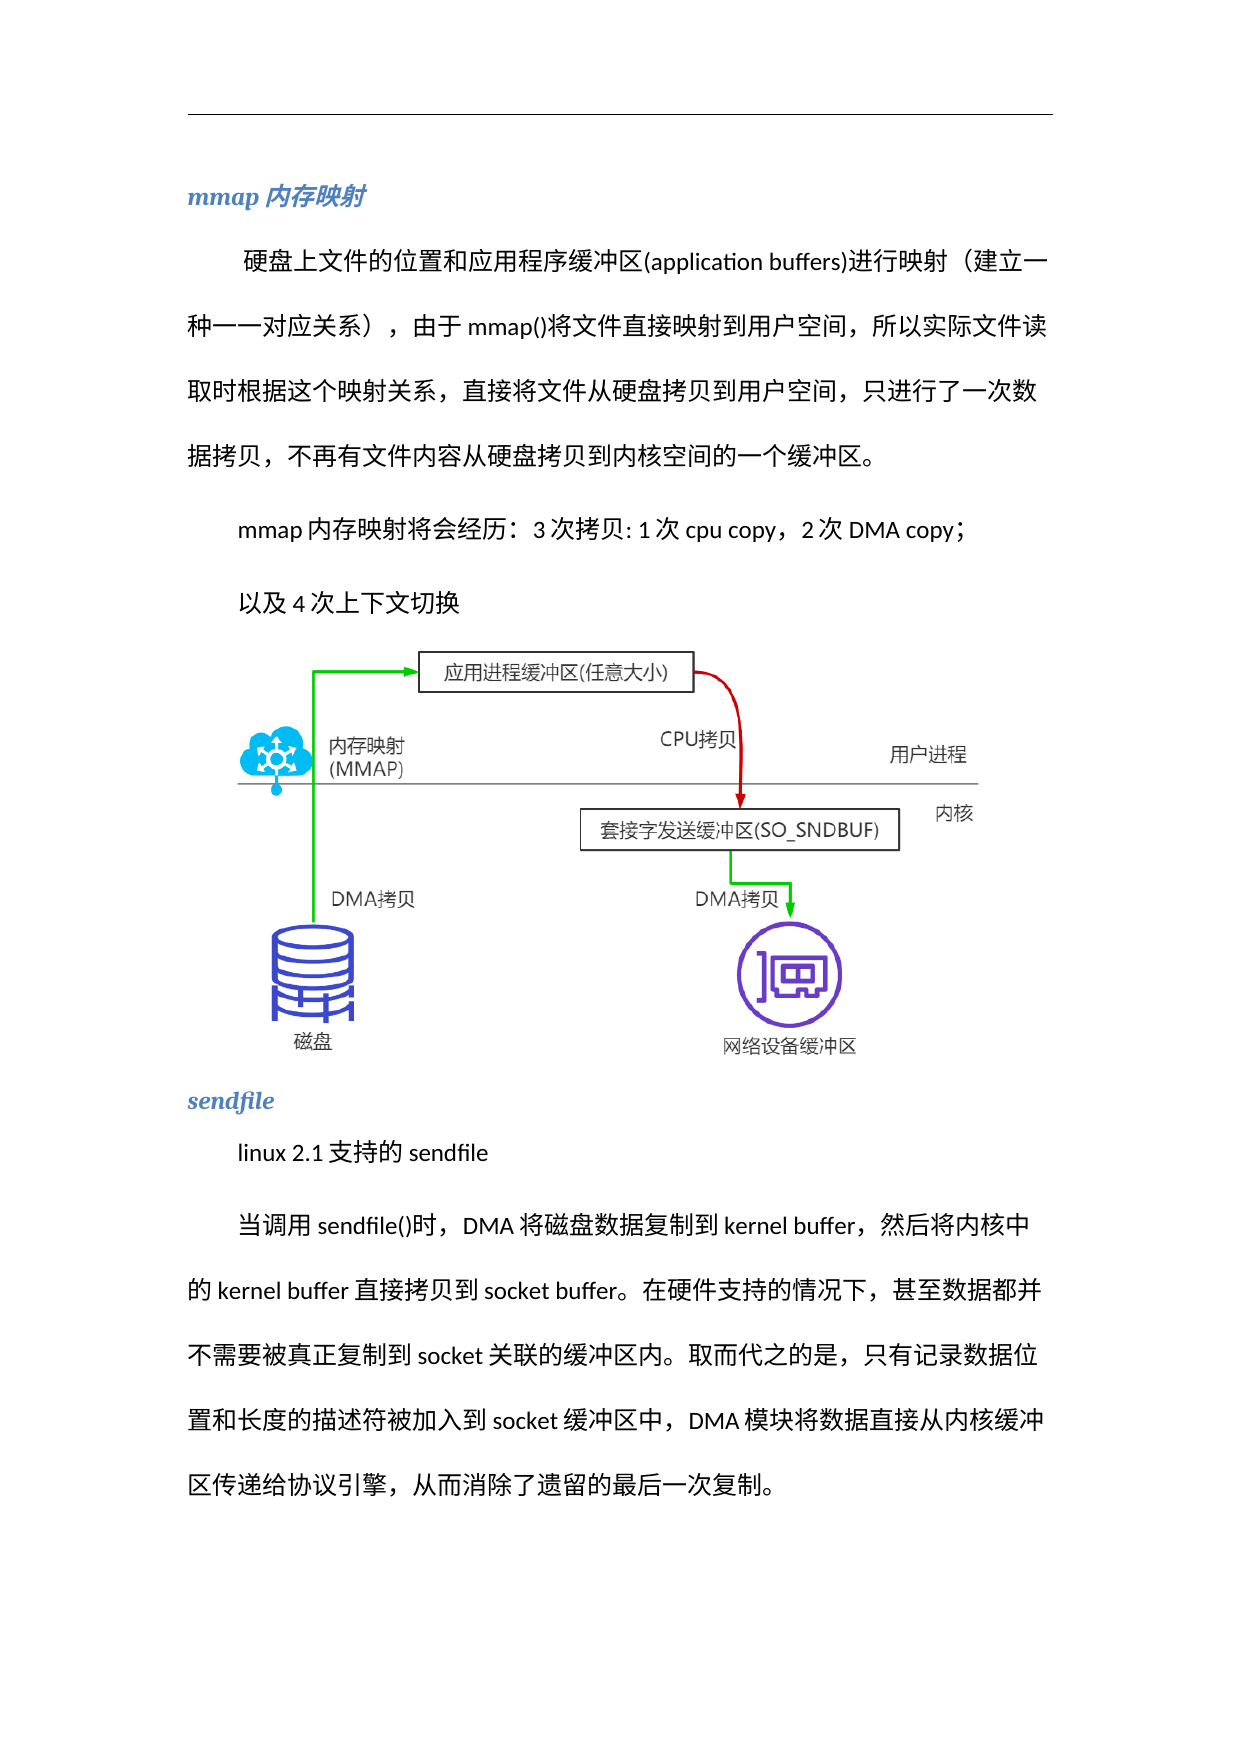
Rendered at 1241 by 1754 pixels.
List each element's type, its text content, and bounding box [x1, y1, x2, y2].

text 硬盘上文件的位置和应用程序缓冲区(application buffers)进行映射（建立一种一一对应关系），由于mmap()将文件直接映射到用户空间，所以实际文件读取时根据这个映射关系，直接将文件从硬盘拷贝到用户空间，只进行了一次数据拷贝，不再有文件内容从硬盘拷贝到内核空间的一个缓冲区。 [187, 227, 1053, 487]
subtitle sendfile [187, 1085, 1053, 1118]
text 以及4次上下文切换 [187, 569, 1053, 634]
text linux 2.1支持的sendfile [187, 1118, 1053, 1183]
text mmap内存映射将会经历：3次拷贝: 1次cpu copy，2次DMA copy； [187, 495, 1053, 560]
text 当调用sendfile()时，DMA将磁盘数据复制到kernel buffer，然后将内核中的kernel buffer直接拷贝到socket buffer。在硬件支持的情况下，甚至数据都并不需要被真正复制到socket关联的缓冲区内。取而代之的是，只有记录数据位置和长度的描述符被加入到socket缓冲区中，DMA模块将数据直接从内核缓冲区传递给协议引擎，从而消除了遗留的最后一次复制。 [187, 1191, 1053, 1516]
picture [237, 647, 979, 1059]
subtitle mmap内存映射 [187, 162, 1053, 227]
